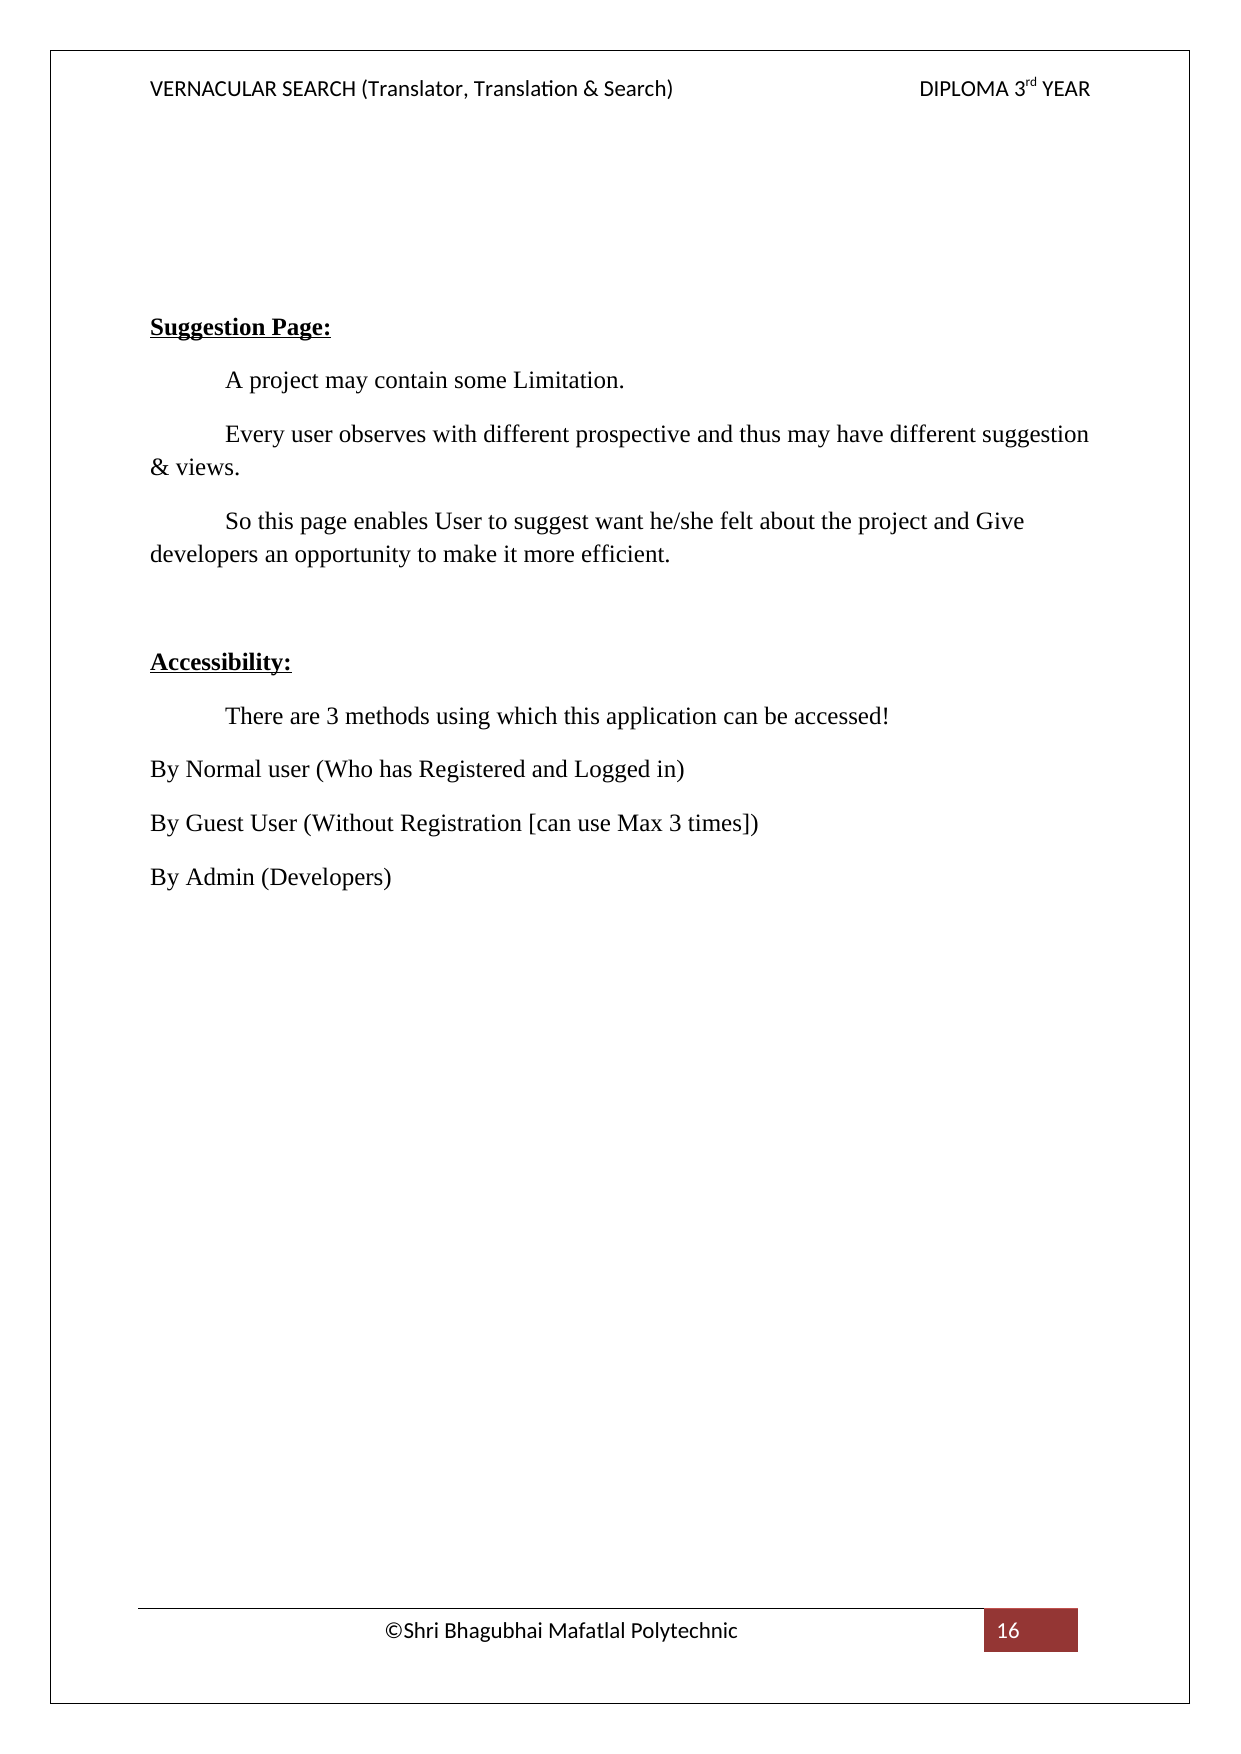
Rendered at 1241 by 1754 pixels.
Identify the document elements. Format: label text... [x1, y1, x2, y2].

text So this page enables User to suggest want he/she felt about the project and Give developers an opportunity to make it more efficient. [150, 506, 1090, 568]
text By Normal user (Who has Registered and Logged in) [150, 754, 1090, 783]
text Suggestion Page: [150, 312, 1090, 340]
text A project may contain some Limitation. [150, 365, 1090, 394]
text By Guest User (Without Registration [can use Max 3 times]) [150, 808, 1090, 837]
text Accessibility: [150, 647, 1090, 676]
text Every user observes with different prospective and thus may have different suggestion & views. [150, 419, 1090, 481]
text There are 3 methods using which this application can be accessed! [150, 701, 1090, 729]
text By Admin (Developers) [150, 862, 1090, 891]
